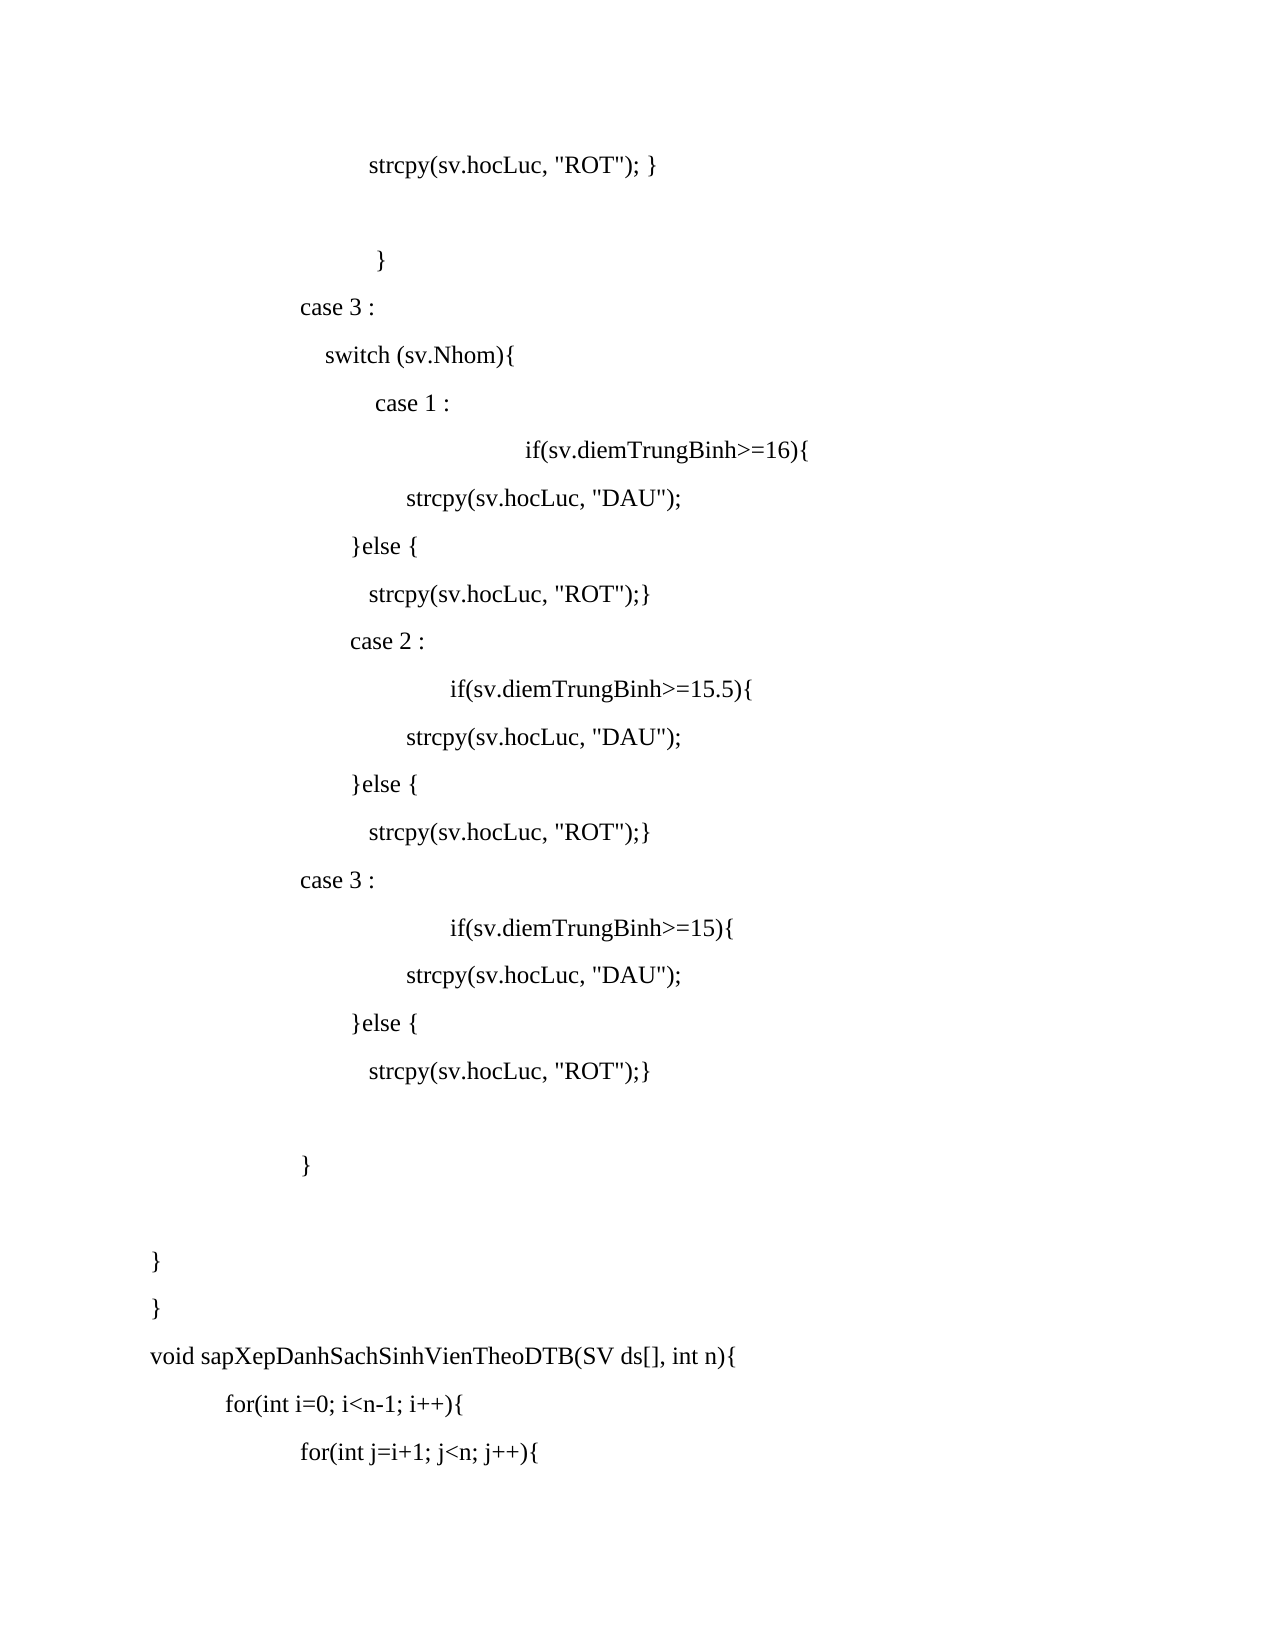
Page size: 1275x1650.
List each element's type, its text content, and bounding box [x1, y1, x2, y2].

text } [150, 245, 1125, 273]
text if(sv.diemTrungBinh>=15.5){ [150, 674, 1125, 703]
text case 2 : [150, 626, 1125, 655]
text for(int i=0; i<n-1; i++){ [150, 1389, 1125, 1418]
text case 3 : [150, 865, 1125, 894]
text strcpy(sv.hocLuc, "ROT"); } [150, 150, 1125, 179]
text }else { [150, 769, 1125, 798]
text strcpy(sv.hocLuc, "DAU"); [150, 483, 1125, 512]
text switch (sv.Nhom){ [150, 340, 1125, 369]
text }else { [150, 531, 1125, 560]
text strcpy(sv.hocLuc, "ROT");} [150, 817, 1125, 846]
text strcpy(sv.hocLuc, "ROT");} [150, 579, 1125, 607]
text strcpy(sv.hocLuc, "DAU"); [150, 722, 1125, 751]
text void sapXepDanhSachSinhVienTheoDTB(SV ds[], int n){ [150, 1341, 1125, 1370]
text } [150, 1150, 1125, 1179]
text case 3 : [150, 292, 1125, 321]
text }else { [150, 1008, 1125, 1037]
text case 1 : [150, 388, 1125, 417]
text if(sv.diemTrungBinh>=16){ [150, 436, 1125, 464]
text strcpy(sv.hocLuc, "DAU"); [150, 960, 1125, 989]
text if(sv.diemTrungBinh>=15){ [150, 913, 1125, 941]
text } [150, 1246, 1125, 1274]
text } [150, 1293, 1125, 1322]
text for(int j=i+1; j<n; j++){ [150, 1437, 1125, 1465]
text strcpy(sv.hocLuc, "ROT");} [150, 1056, 1125, 1084]
